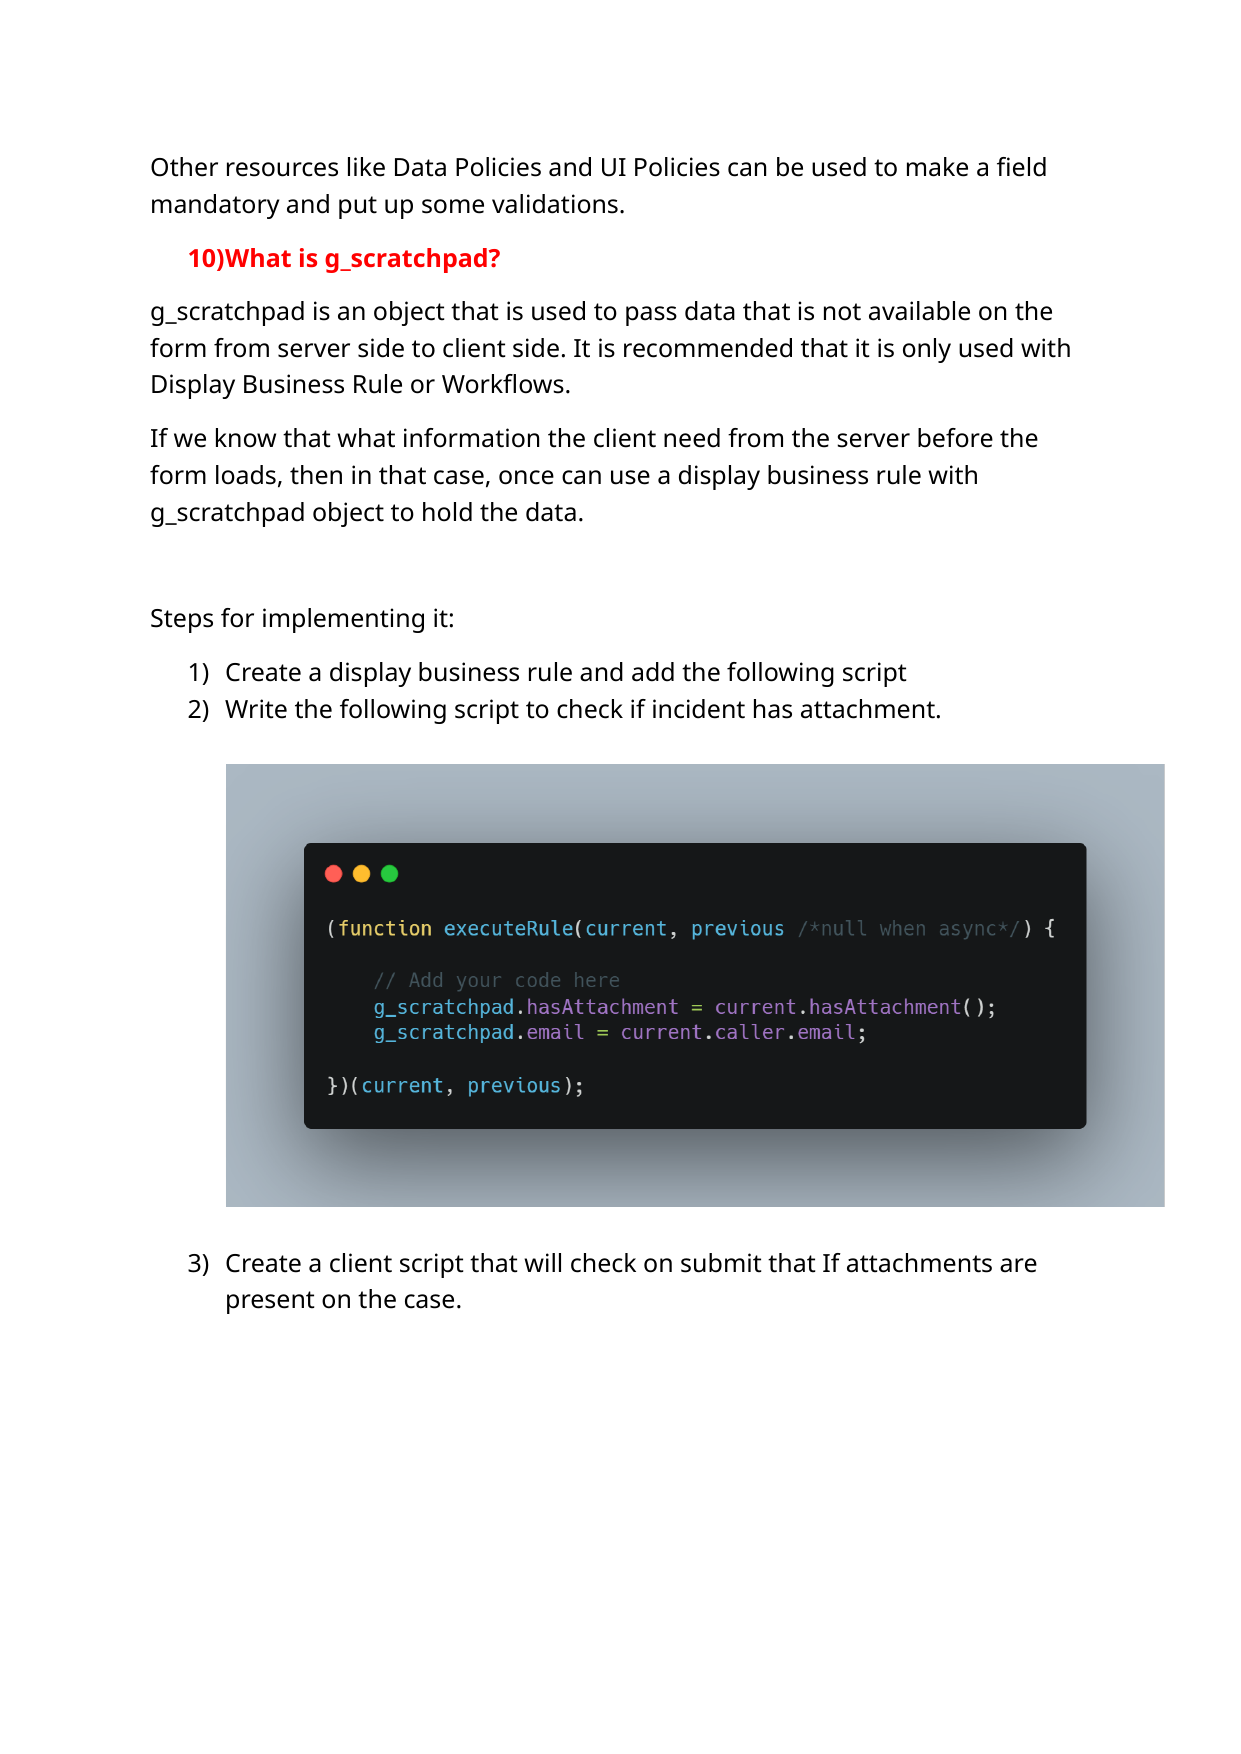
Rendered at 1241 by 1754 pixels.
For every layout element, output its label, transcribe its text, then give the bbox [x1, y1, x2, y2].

text Steps for implementing it: [150, 601, 1090, 635]
list Write the following script to check if incident has attachment. [187, 691, 1090, 725]
list Create a client script that will check on submit that If attachments are present on the case. [187, 1245, 1090, 1316]
list Create a display business rule and add the following script [187, 654, 1090, 688]
list What is g_scratchpad? [187, 240, 1090, 274]
text g_scratchpad is an object that is used to pass data that is not available on the form from server side to client side. It is recommended that it is only used with Display Business Rule or Workflows. [150, 294, 1090, 401]
text If we know that what information the client need from the server before the form loads, then in that case, once can use a display business rule with g_scratchpad object to hold the data. [150, 421, 1090, 528]
picture [225, 764, 1165, 1207]
text Other resources like Data Policies and UI Policies can be used to make a field mandatory and put up some validations. [150, 150, 1090, 221]
